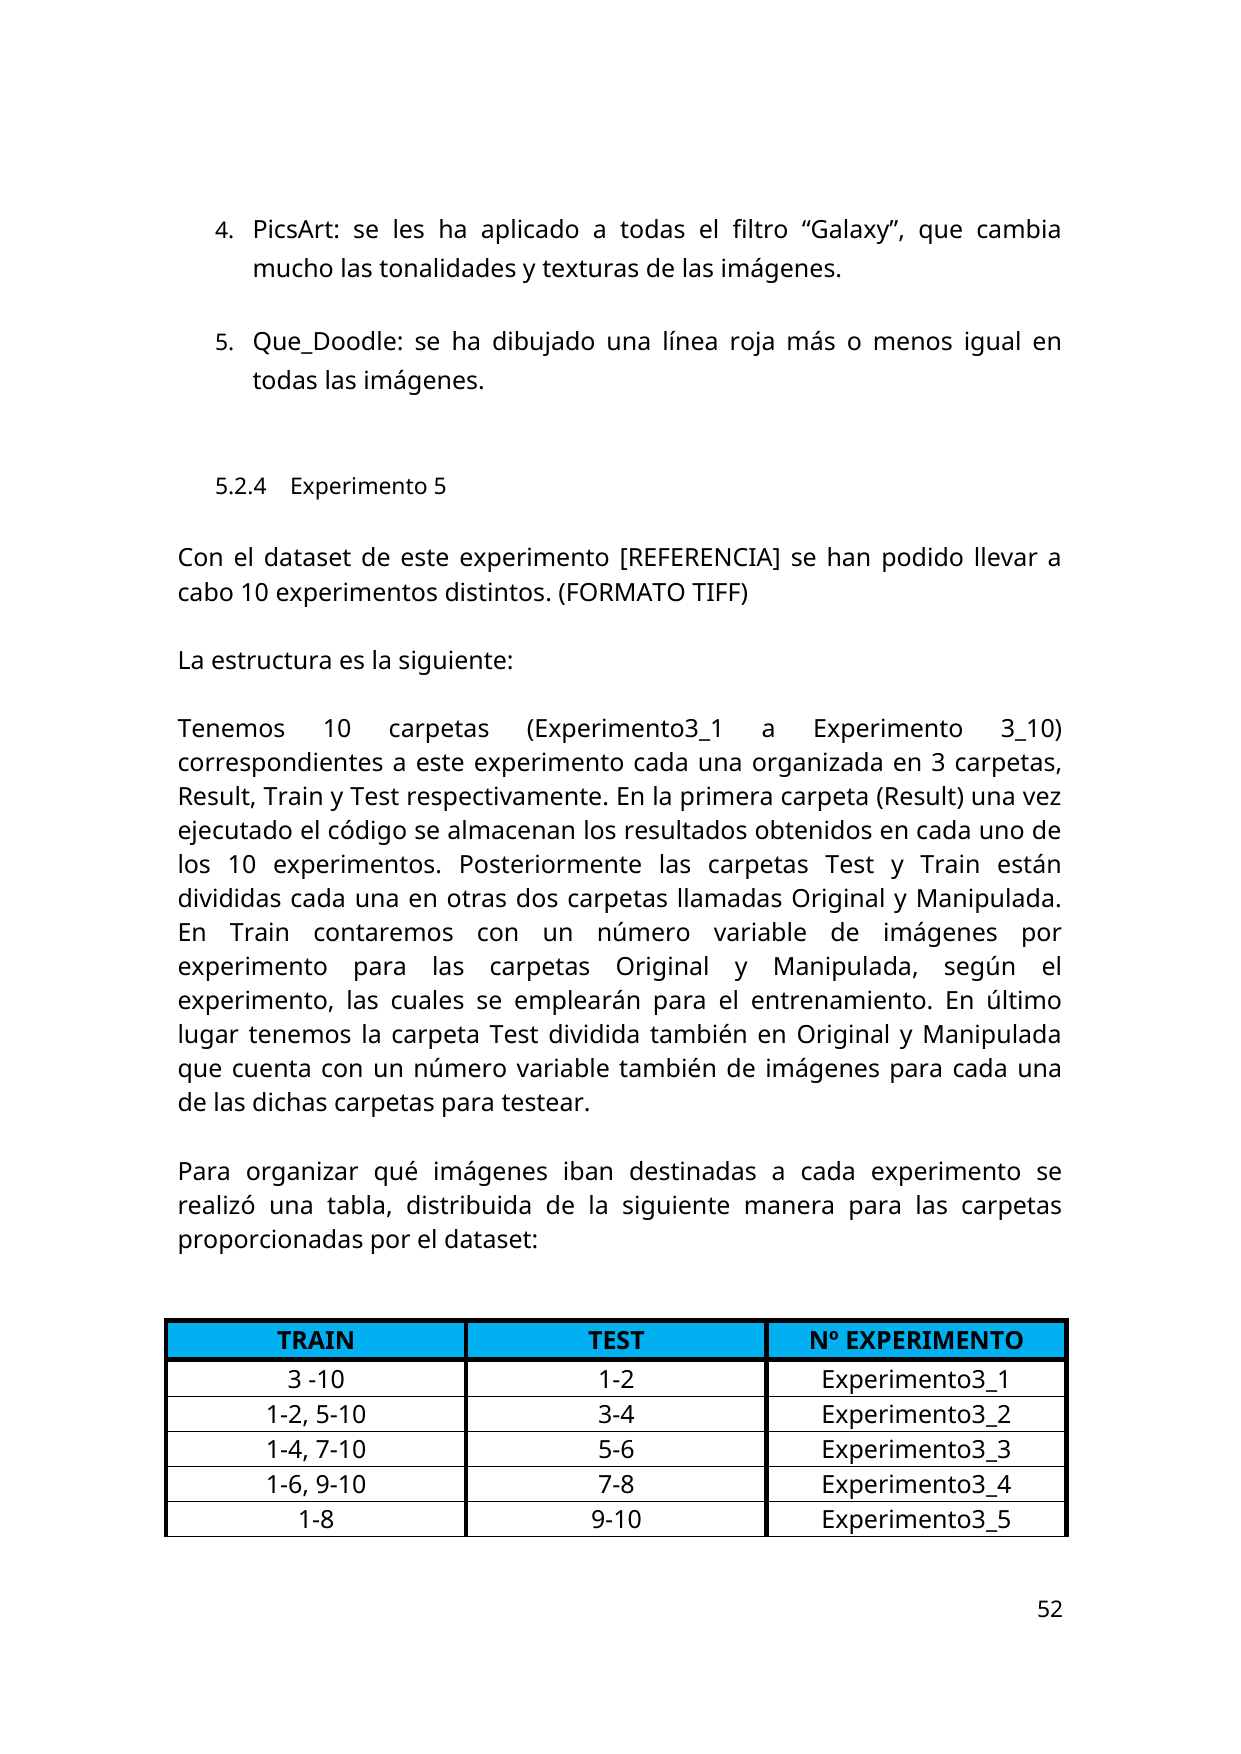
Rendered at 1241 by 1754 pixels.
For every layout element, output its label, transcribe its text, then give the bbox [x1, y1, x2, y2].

table_cell 7-8 [468, 1467, 764, 1501]
text La estructura es la siguiente: [177, 642, 1063, 676]
table_cell 3 -10 [168, 1362, 464, 1396]
text Tenemos 10 carpetas (Experimento3_1 a Experimento 3_10) correspondientes a este experimento cada una organizada en 3 carpetas, Result, Train y Test respectivamente. En la primera carpeta (Result) una vez ejecutado el código se almacenan los resultados obtenidos en cada uno de los 10 experimentos. Posteriormente las carpetas Test y Train están divididas cada una en otras dos carpetas llamadas Original y Manipulada. En Train contaremos con un número variable de imágenes por experimento para las carpetas Original y Manipulada, según el experimento, las cuales se emplearán para el entrenamiento. En último lugar tenemos la carpeta Test dividida también en Original y Manipulada que cuenta con un número variable también de imágenes para cada una de las dichas carpetas para testear. [177, 710, 1063, 1119]
table_cell 5-6 [468, 1432, 764, 1466]
table_cell Experimento3_3 [769, 1432, 1064, 1466]
table_cell Experimento3_2 [769, 1397, 1064, 1431]
table_header Nº EXPERIMENTO [769, 1323, 1064, 1357]
table_cell Experimento3_5 [769, 1502, 1064, 1536]
table_cell 1-2 [468, 1362, 764, 1396]
text Con el dataset de este experimento [REFERENCIA] se han podido llevar a cabo 10 experimentos distintos. (FORMATO TIFF) [177, 540, 1063, 608]
table_cell Experimento3_4 [769, 1467, 1064, 1501]
table_cell 1-6, 9-10 [168, 1467, 464, 1501]
list PicsArt: se les ha aplicado a todas el filtro “Galaxy”, que cambia mucho las tonalidades y texturas de las imágenes. [215, 211, 1063, 284]
table_cell 1-2, 5-10 [168, 1397, 464, 1431]
table_cell 1-4, 7-10 [168, 1432, 464, 1466]
list Experimento 5 [215, 470, 1063, 501]
table_cell 9-10 [468, 1502, 764, 1536]
table_header TEST [468, 1323, 764, 1357]
text Para organizar qué imágenes iban destinadas a cada experimento se realizó una tabla, distribuida de la siguiente manera para las carpetas proporcionadas por el dataset: [177, 1153, 1063, 1255]
table_cell Experimento3_1 [769, 1362, 1064, 1396]
table_cell 3-4 [468, 1397, 764, 1431]
list Que_Doodle: se ha dibujado una línea roja más o menos igual en todas las imágenes. [215, 324, 1063, 397]
table_cell 1-8 [168, 1502, 464, 1536]
table_header TRAIN [168, 1323, 464, 1357]
